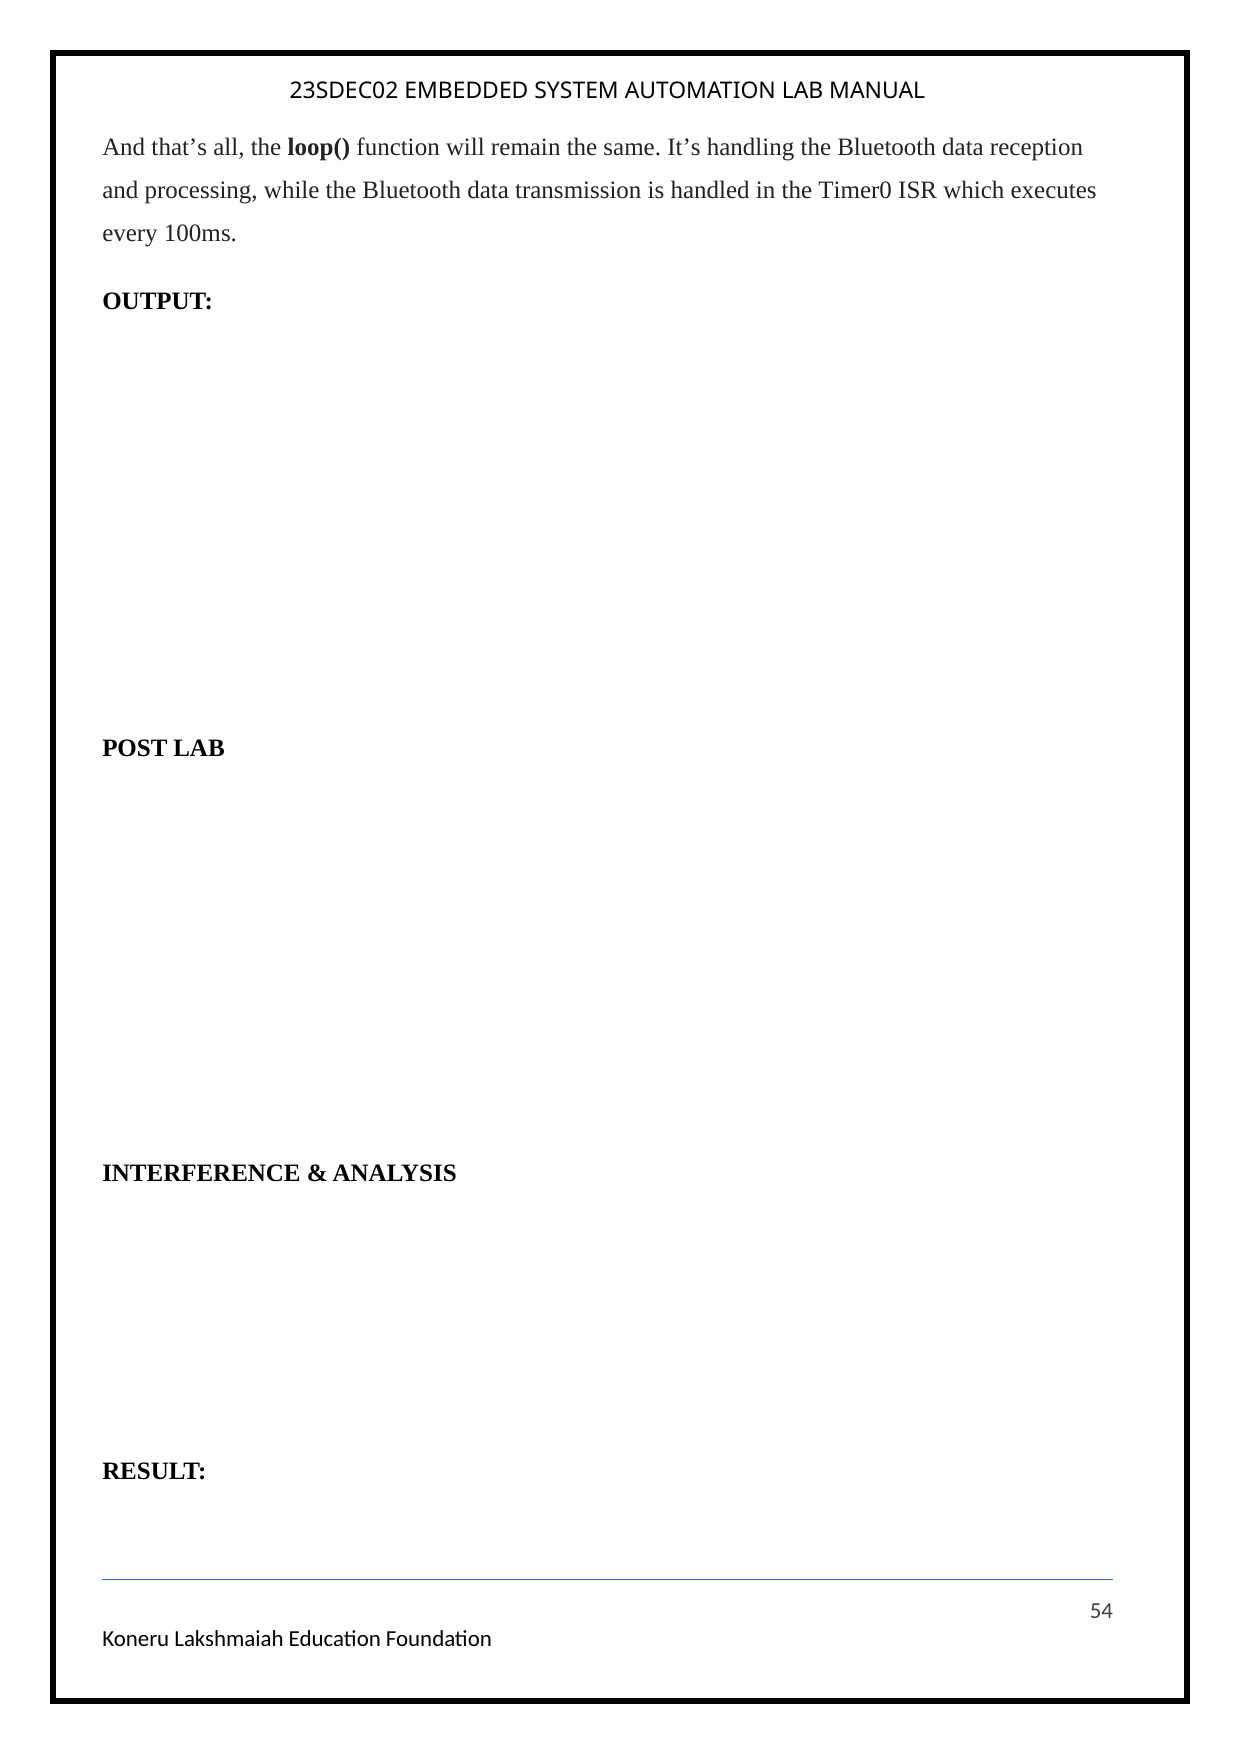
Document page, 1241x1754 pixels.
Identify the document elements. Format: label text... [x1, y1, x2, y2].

text And that’s all, the loop() function will remain the same. It’s handling the Bluetooth data reception and processing, while the Bluetooth data transmission is handled in the Timer0 ISR which executes every 100ms. [102, 132, 1113, 247]
text OUTPUT: [102, 286, 1103, 315]
text RESULT: [102, 1456, 1103, 1485]
text POST LAB [102, 733, 1103, 762]
text INTERFERENCE & ANALYSIS [102, 1158, 1113, 1187]
